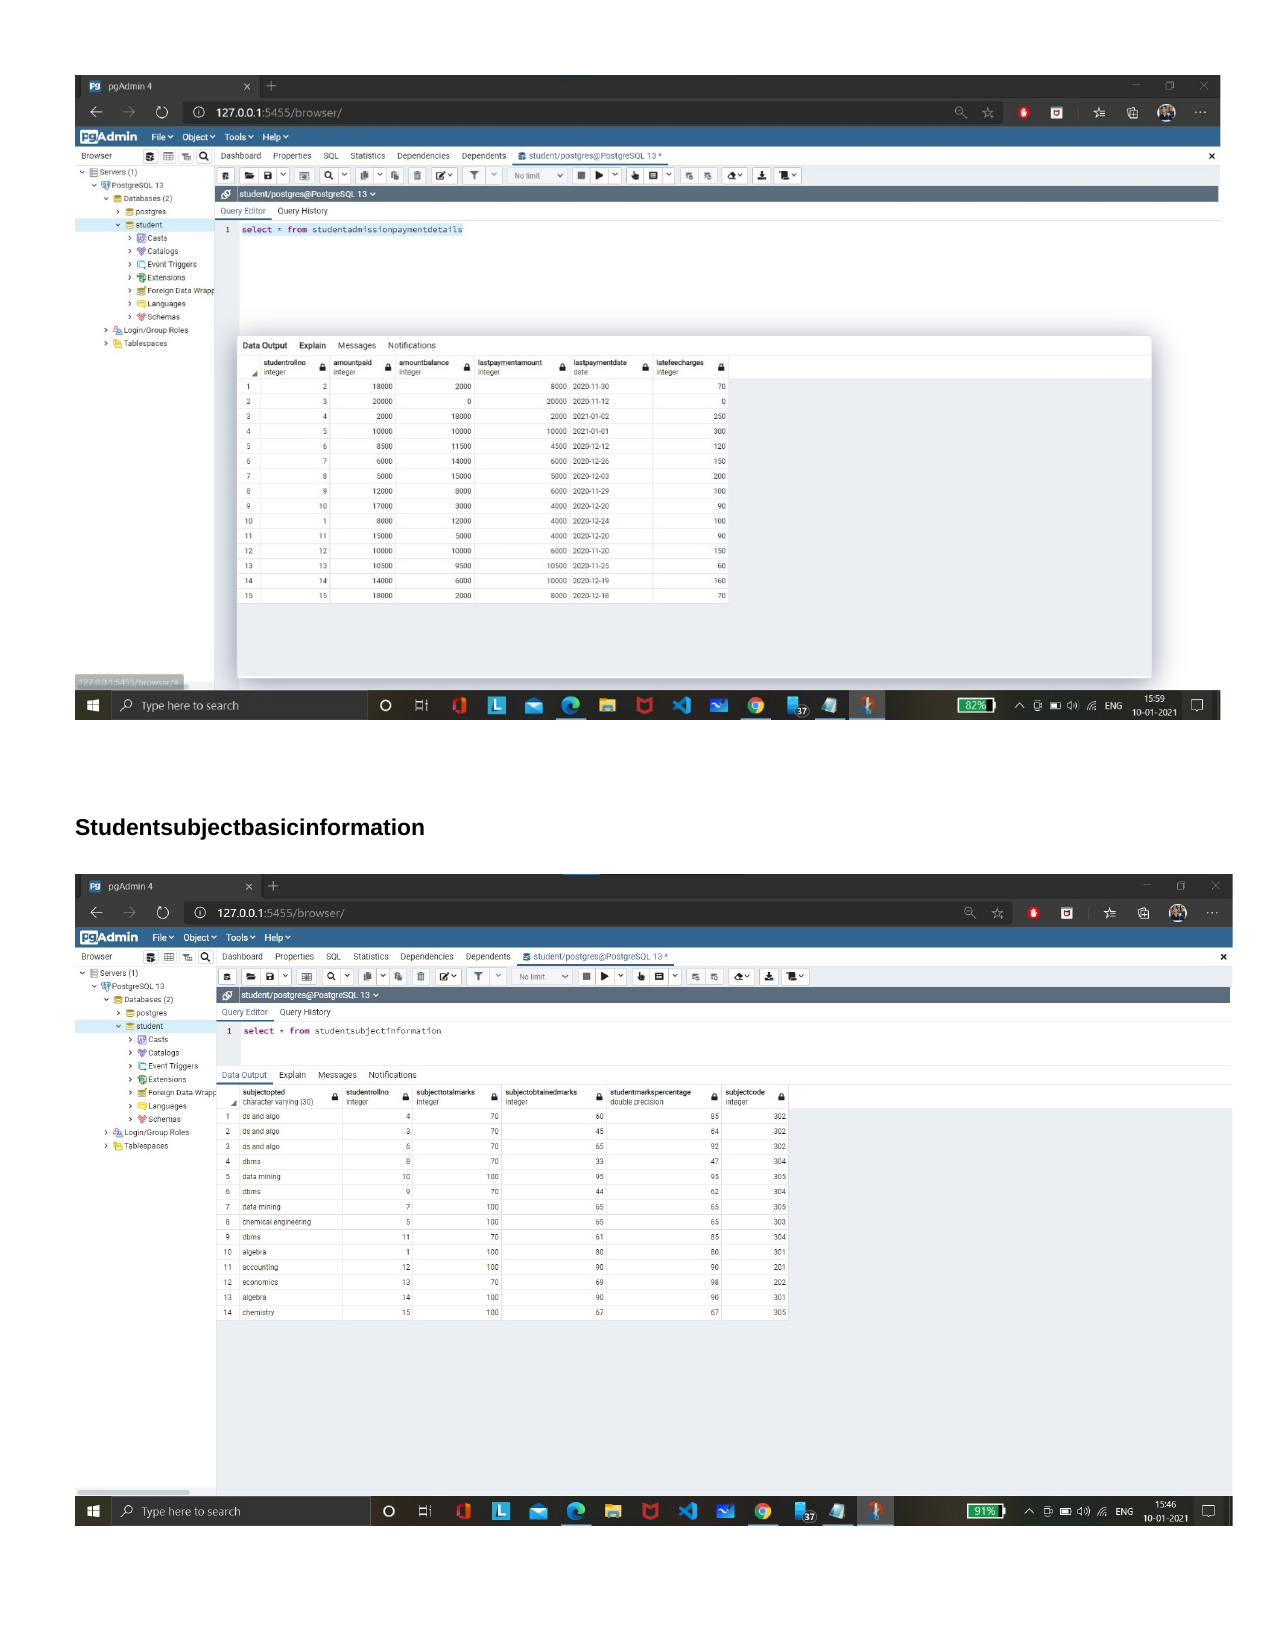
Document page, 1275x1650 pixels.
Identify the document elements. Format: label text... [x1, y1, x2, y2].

picture [75, 75, 1221, 720]
text Studentsubjectbasicinformation [75, 814, 1200, 840]
picture [75, 874, 1233, 1526]
